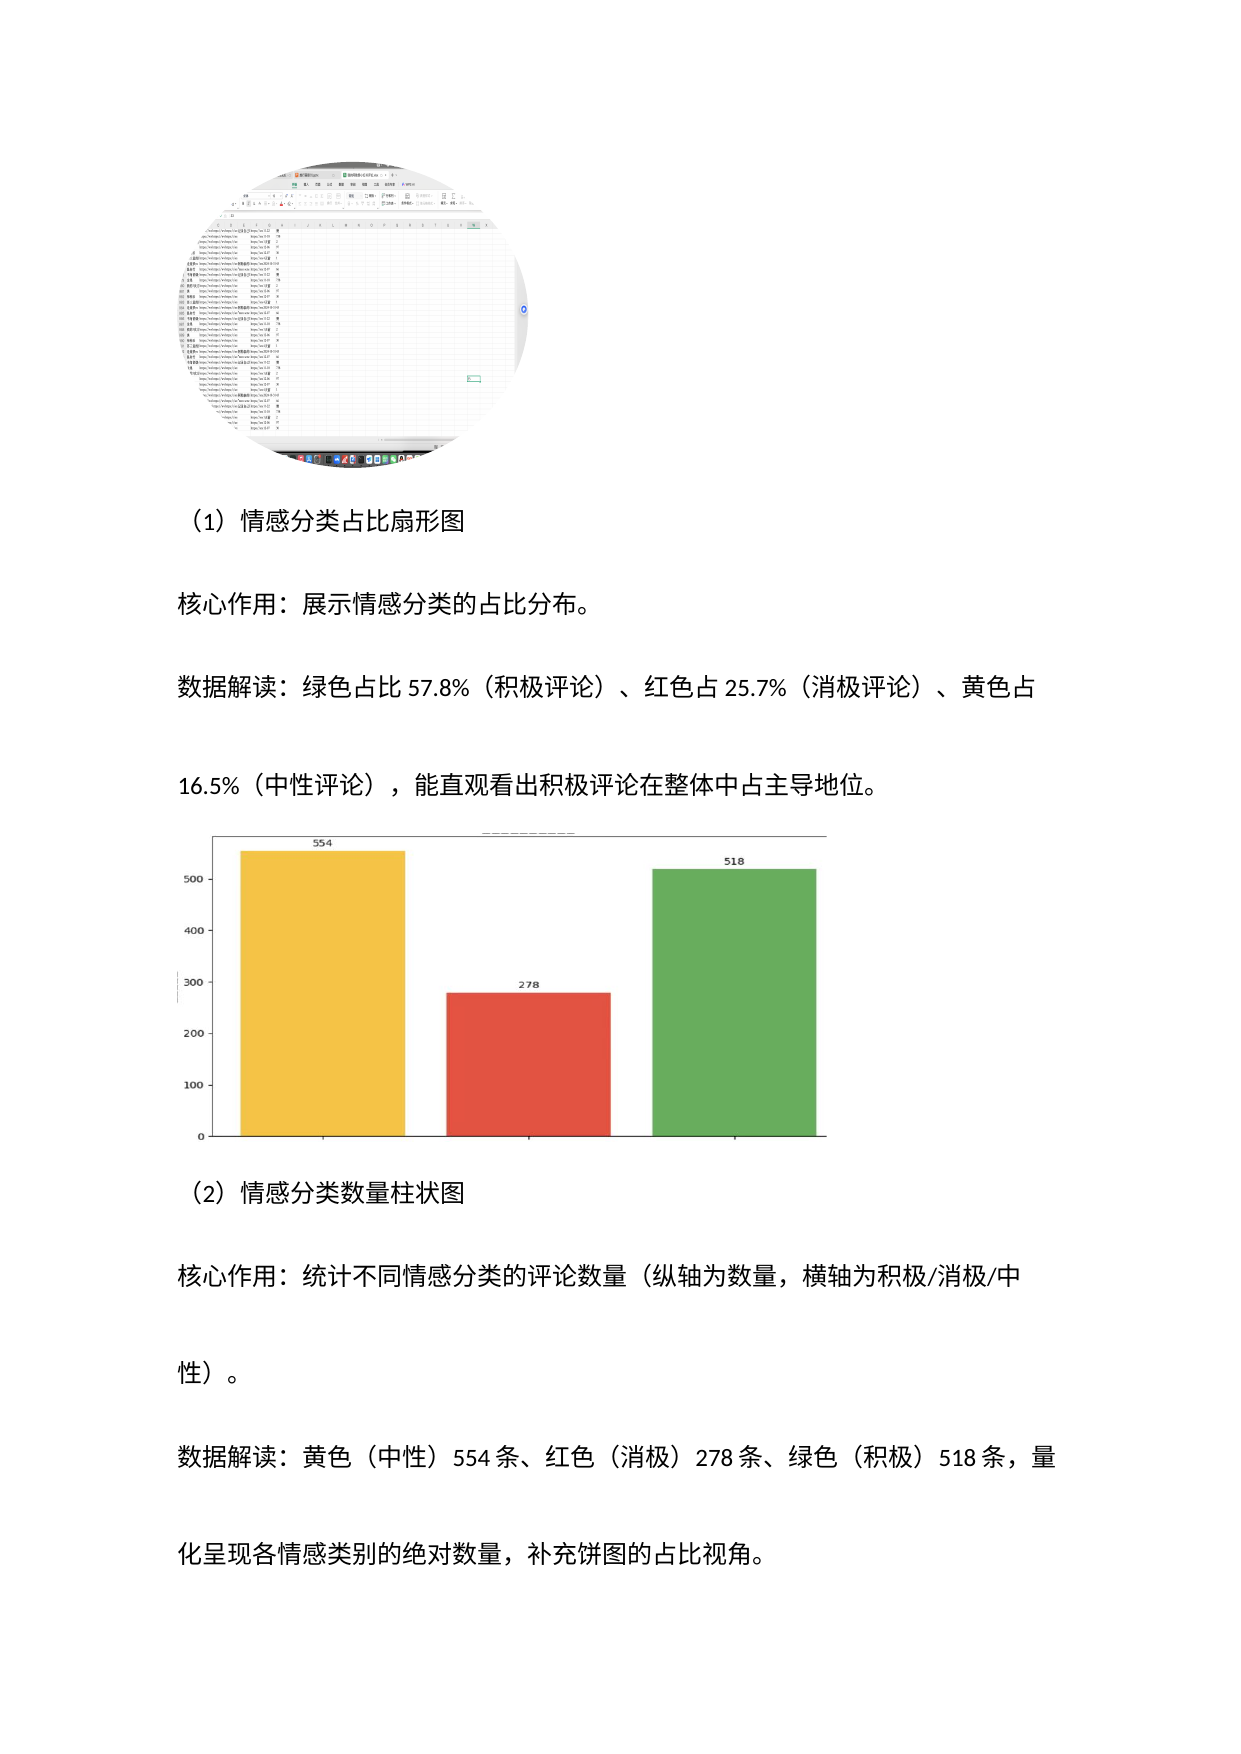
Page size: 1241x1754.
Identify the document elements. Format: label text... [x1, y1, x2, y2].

list 核心作用：统计不同情感分类的评论数量（纵轴为数量，横轴为积极/消极/中性）。 [177, 1242, 1063, 1404]
list 情感分类数量柱状图 [177, 1159, 1063, 1224]
list 数据解读：绿色占比57.8%（积极评论）、红色占25.7%（消极评论）、黄色占16.5%（中性评论），能直观看出积极评论在整体中占主导地位。 [177, 653, 1063, 816]
list 核心作用：展示情感分类的占比分布。 [177, 570, 1063, 635]
picture [177, 833, 827, 1142]
list 数据解读：黄色（中性）554条、红色（消极）278条、绿色（积极）518条，量化呈现各情感类别的绝对数量，补充饼图的占比视角。 [177, 1423, 1063, 1585]
list 情感分类占比扇形图 [177, 487, 1063, 552]
picture [177, 161, 529, 468]
